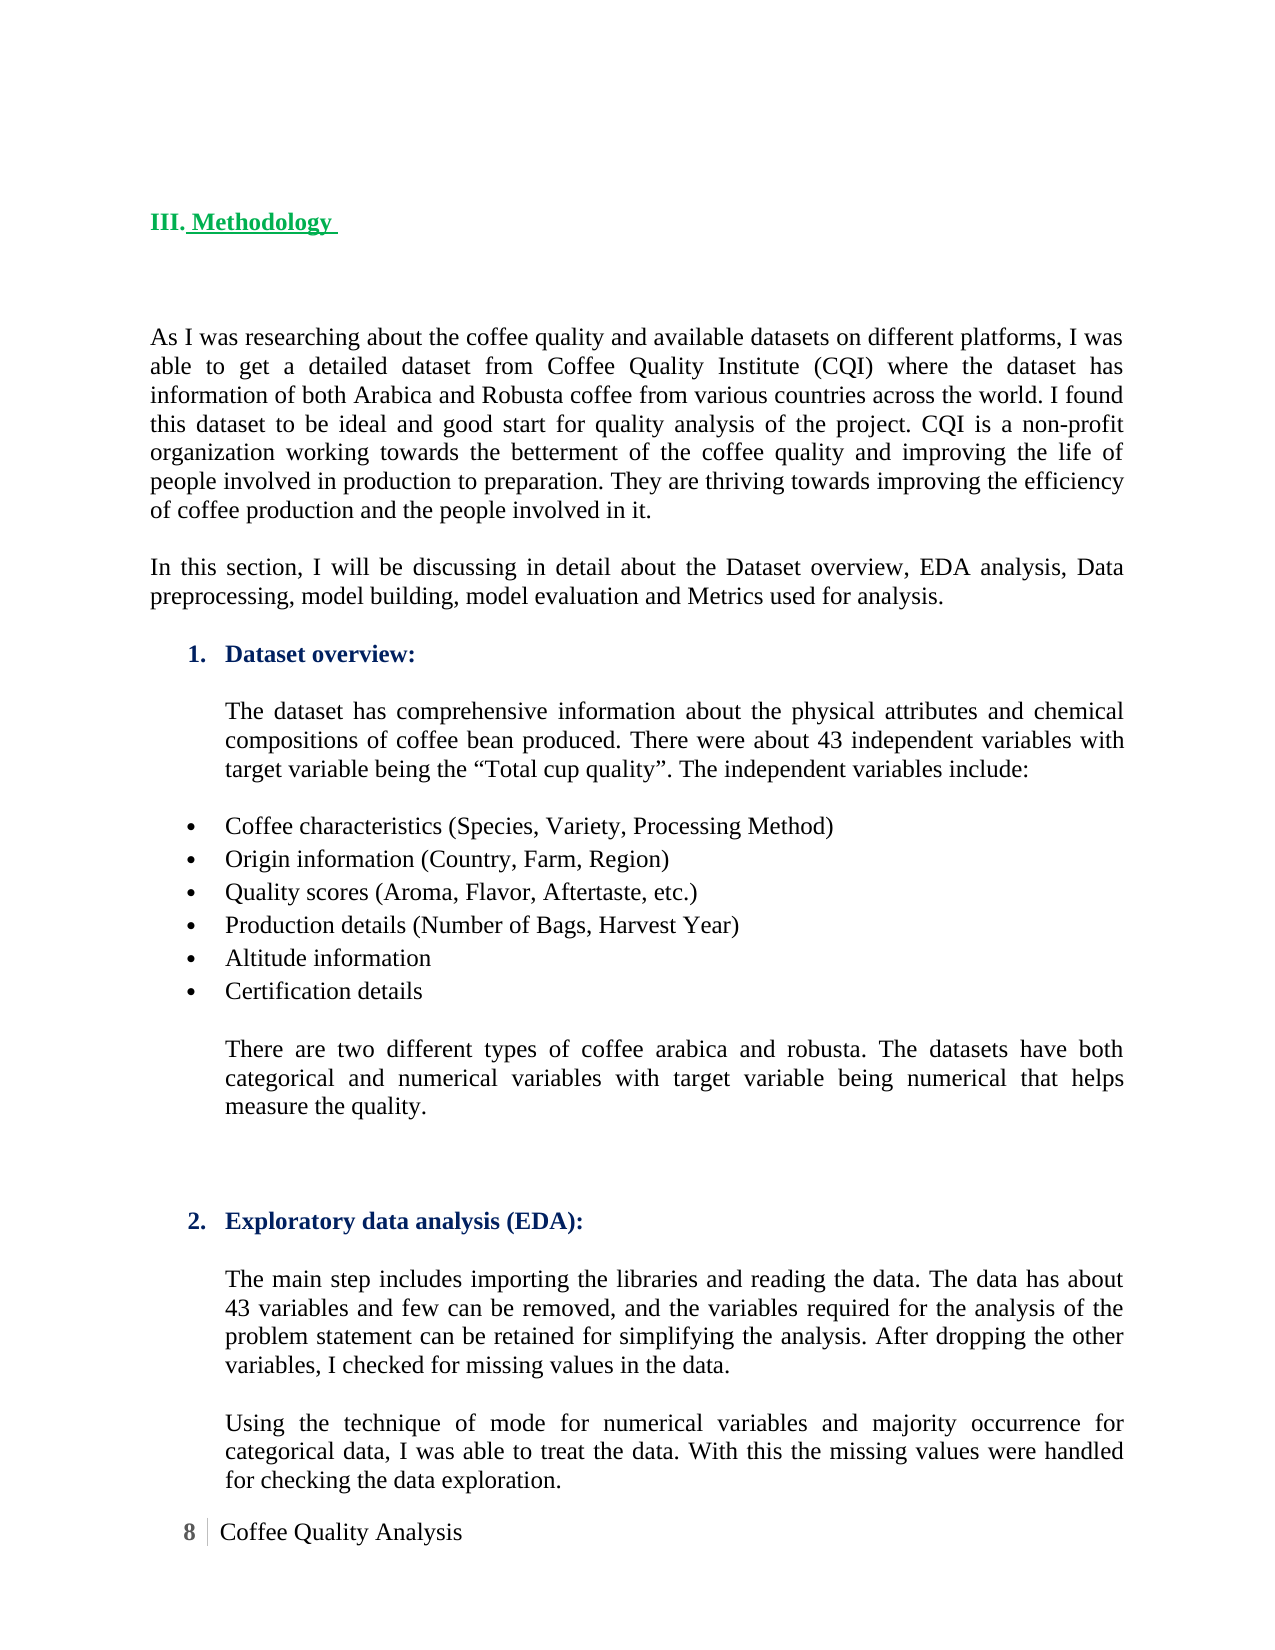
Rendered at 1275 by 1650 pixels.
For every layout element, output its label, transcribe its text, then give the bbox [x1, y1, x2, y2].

list Production details (Number of Bags, Harvest Year) [187, 910, 1125, 939]
text III. Methodology [150, 207, 1125, 236]
list Altitude information [187, 943, 1125, 972]
list Quality scores (Aroma, Flavor, Aftertaste, etc.) [187, 877, 1125, 906]
text In this section, I will be discussing in detail about the Dataset overview, EDA analysis, Data preprocessing, model building, model evaluation and Metrics used for analysis. [150, 552, 1125, 610]
list The main step includes importing the libraries and reading the data. The data has about 43 variables and few can be removed, and the variables required for the analysis of the problem statement can be retained for simplifying the analysis. After dropping the other variables, I checked for missing values in the data. [225, 1264, 1125, 1379]
list Exploratory data analysis (EDA): [187, 1206, 1125, 1235]
list The dataset has comprehensive information about the physical attributes and chemical compositions of coffee bean produced. There were about 43 independent variables with target variable being the “Total cup quality”. The independent variables include: [225, 696, 1125, 782]
list There are two different types of coffee arabica and robusta. The datasets have both categorical and numerical variables with target variable being numerical that helps measure the quality. [225, 1034, 1125, 1120]
list Coffee characteristics (Species, Variety, Processing Method) [187, 811, 1125, 840]
list Dataset overview: [187, 639, 1125, 667]
text As I was researching about the coffee quality and available datasets on different platforms, I was able to get a detailed dataset from Coffee Quality Institute (CQI) where the dataset has information of both Arabica and Robusta coffee from various countries across the world. I found this dataset to be ideal and good start for quality analysis of the project. CQI is a non-profit organization working towards the betterment of the coffee quality and improving the life of people involved in production to preparation. They are thriving towards improving the efficiency of coffee production and the people involved in it. [150, 322, 1125, 524]
list Using the technique of mode for numerical variables and majority occurrence for categorical data, I was able to treat the data. With this the missing values were handled for checking the data exploration. [225, 1408, 1125, 1494]
list Certification details [187, 976, 1125, 1005]
list Origin information (Country, Farm, Region) [187, 844, 1125, 873]
